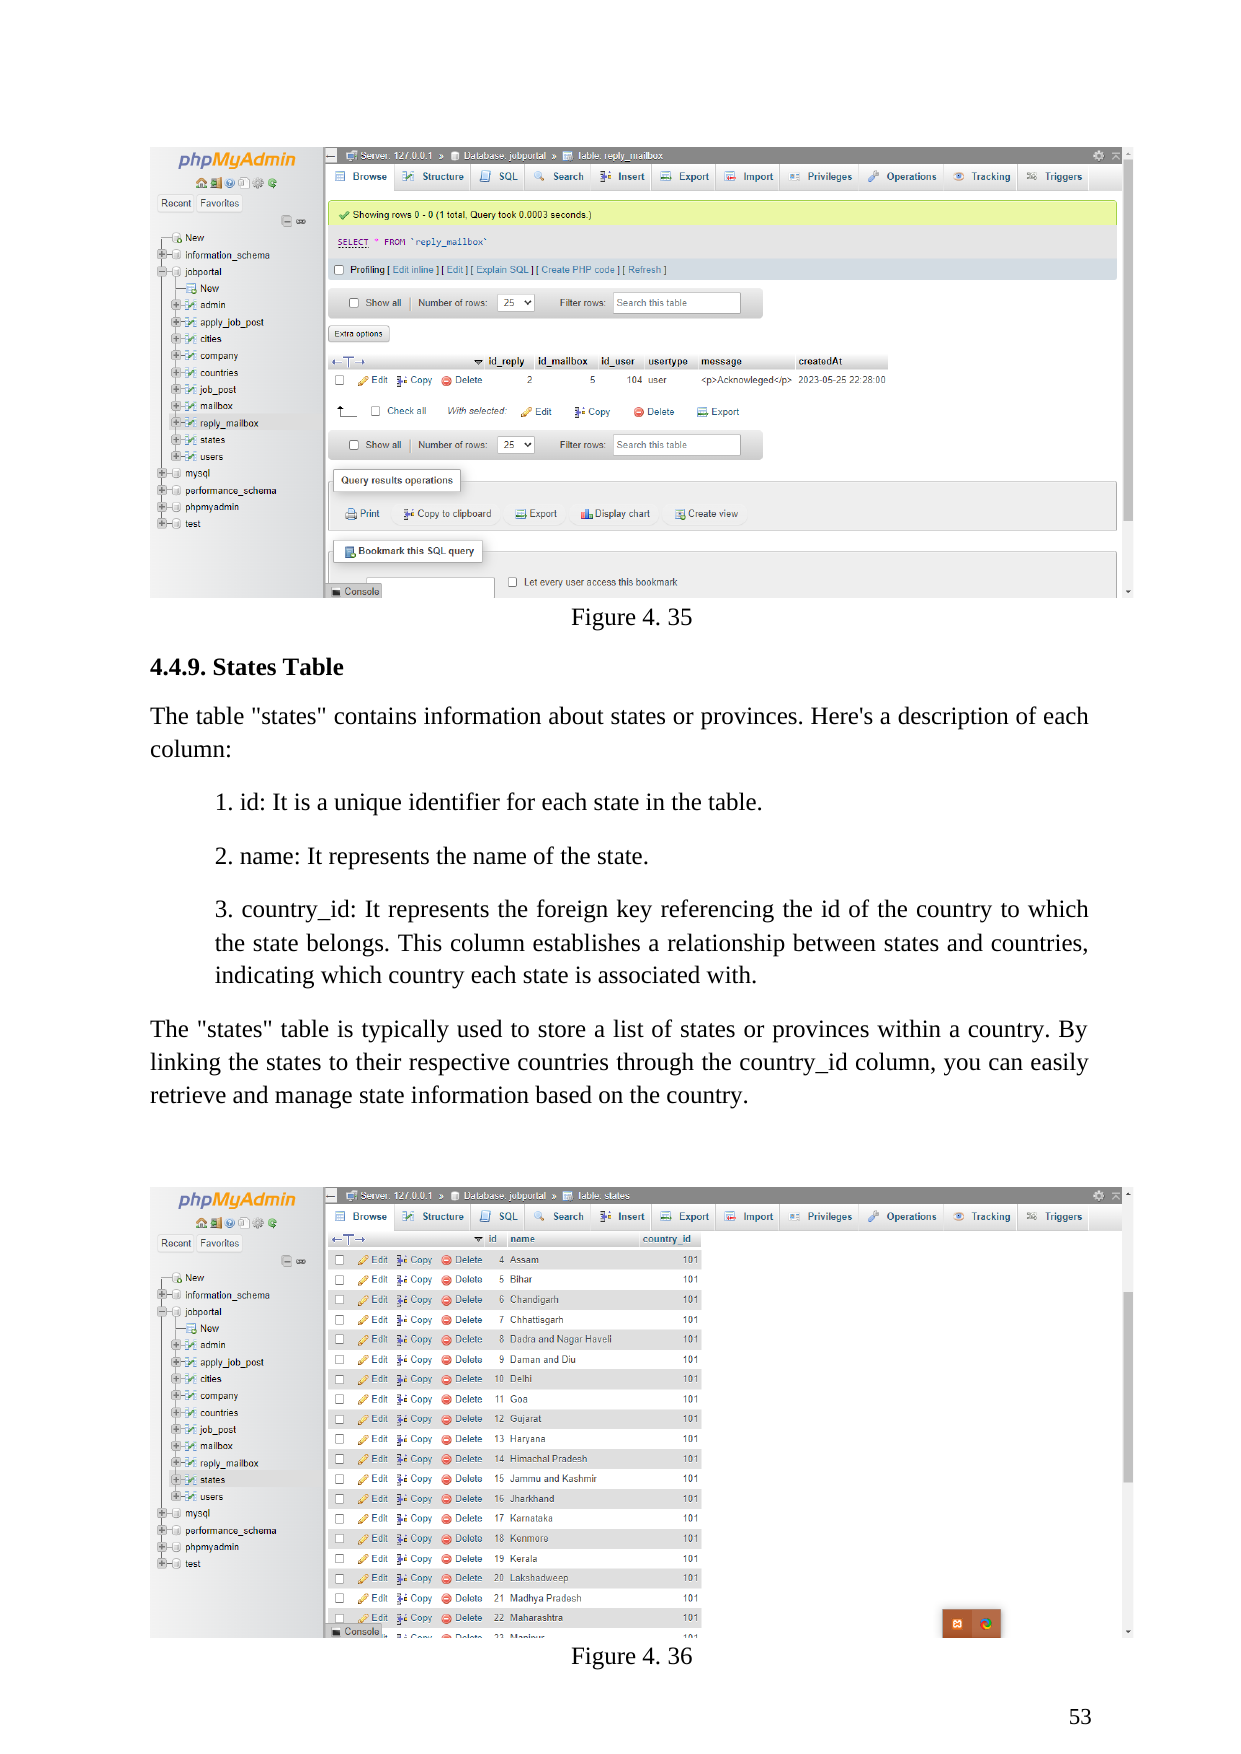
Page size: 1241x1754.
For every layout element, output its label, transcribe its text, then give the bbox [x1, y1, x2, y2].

text Figure 4. 36 [139, 1641, 1123, 1670]
text Figure 4. 35 [139, 602, 1123, 631]
picture [150, 147, 1134, 598]
subtitle States Table [150, 652, 1123, 680]
text 2. name: It represents the name of the state. [214, 841, 1090, 870]
text 1. id: It is a unique identifier for each state in the table. [214, 787, 1090, 816]
picture [150, 1187, 1134, 1638]
text The "states" table is typically used to store a list of states or provinces within a country. By linking the states to their respective countries through the country_id column, you can easily retrieve and manage state information based on the country. [150, 1014, 1090, 1109]
text 3. country_id: It represents the foreign key referencing the id of the country to which the state belongs. This column establishes a relationship between states and countries, indicating which country each state is associated with. [214, 894, 1090, 989]
text The table "states" contains information about states or provinces. Here's a description of each column: [150, 701, 1090, 763]
